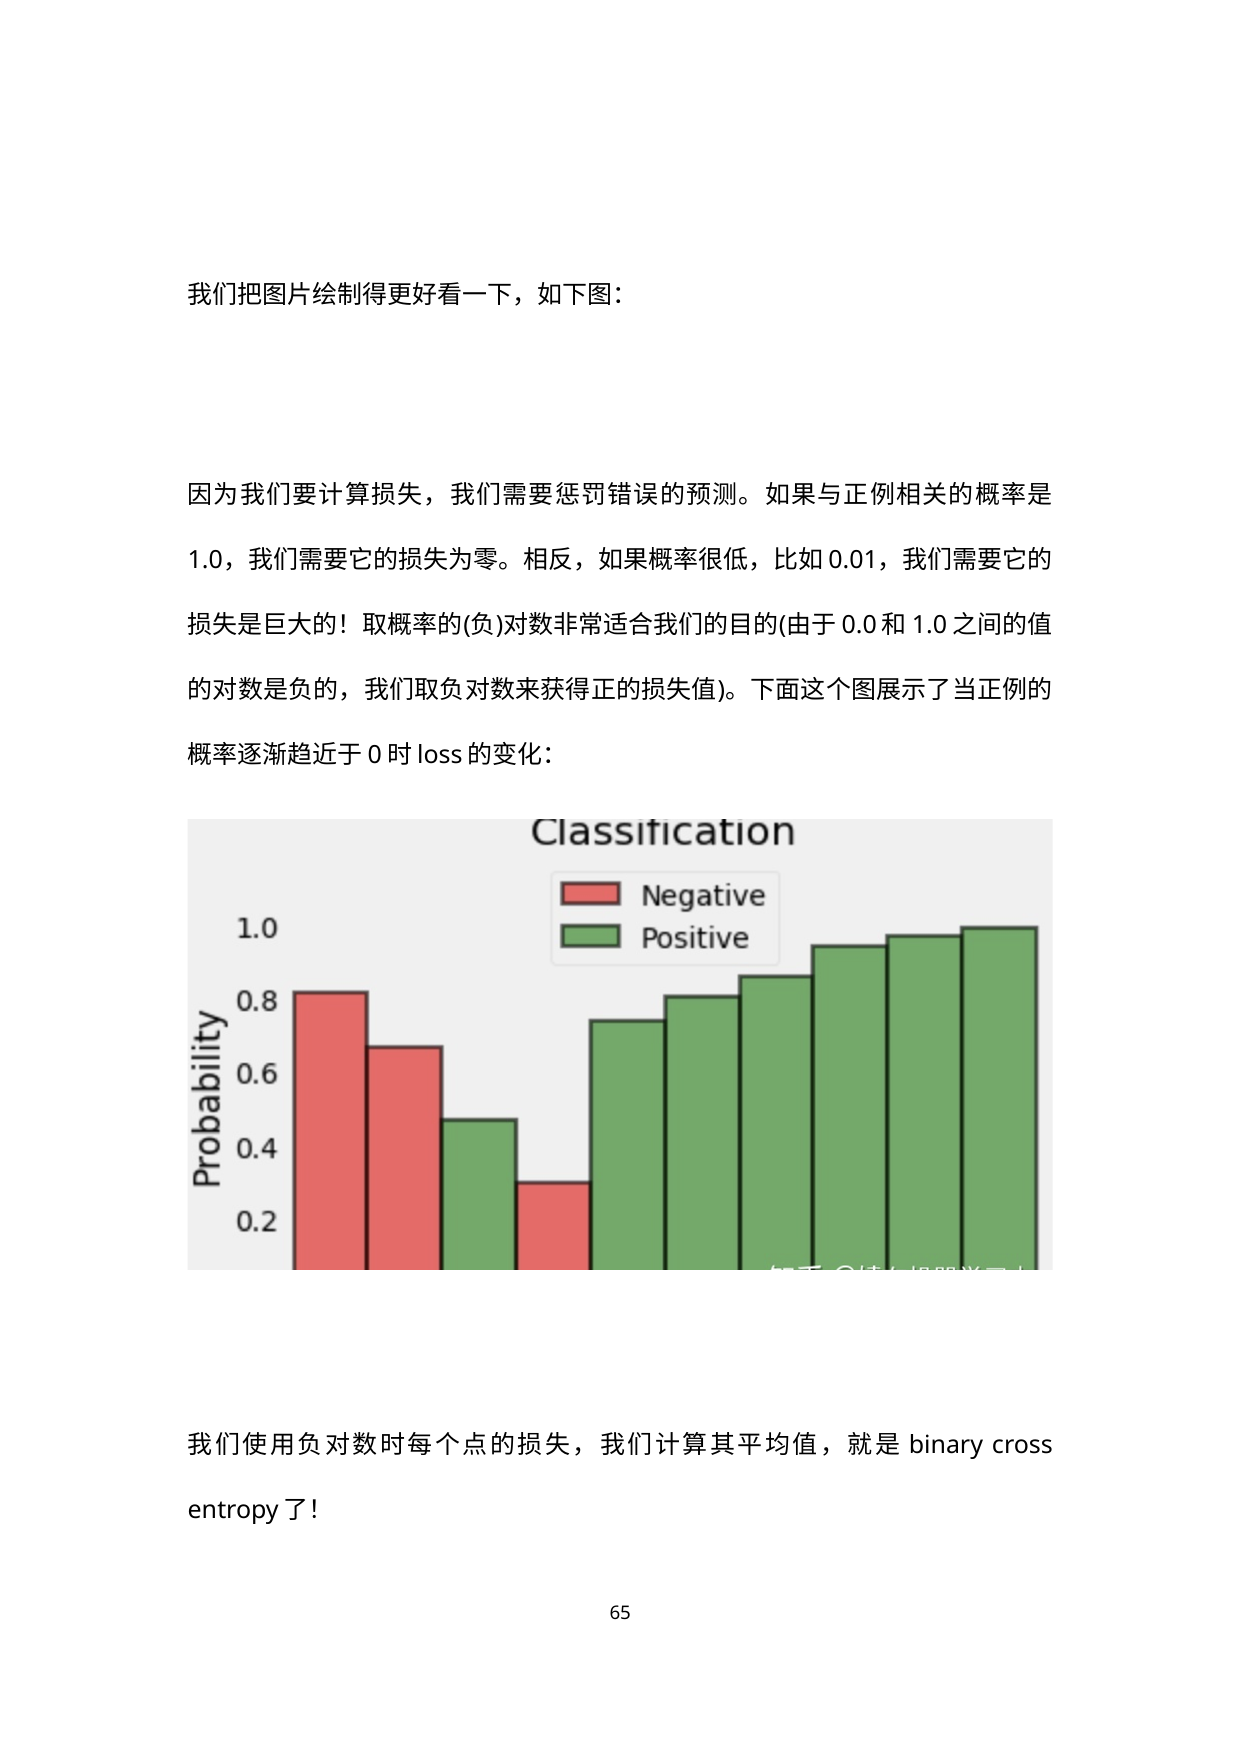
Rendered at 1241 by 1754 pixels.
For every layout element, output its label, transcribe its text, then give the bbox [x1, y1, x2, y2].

picture [187, 819, 1053, 1270]
text 因为我们要计算损失，我们需要惩罚错误的预测。如果与正例相关的概率是1.0，我们需要它的损失为零。相反，如果概率很低，比如0.01，我们需要它的损失是巨大的！取概率的(负)对数非常适合我们的目的(由于0.0和1.0之间的值的对数是负的，我们取负对数来获得正的损失值)。下面这个图展示了当正例的概率逐渐趋近于0时loss的变化： [187, 460, 1053, 785]
text 我们使用负对数时每个点的损失，我们计算其平均值，就是binary cross entropy了！ [187, 1410, 1053, 1540]
text 我们把图片绘制得更好看一下，如下图： [187, 260, 1053, 325]
